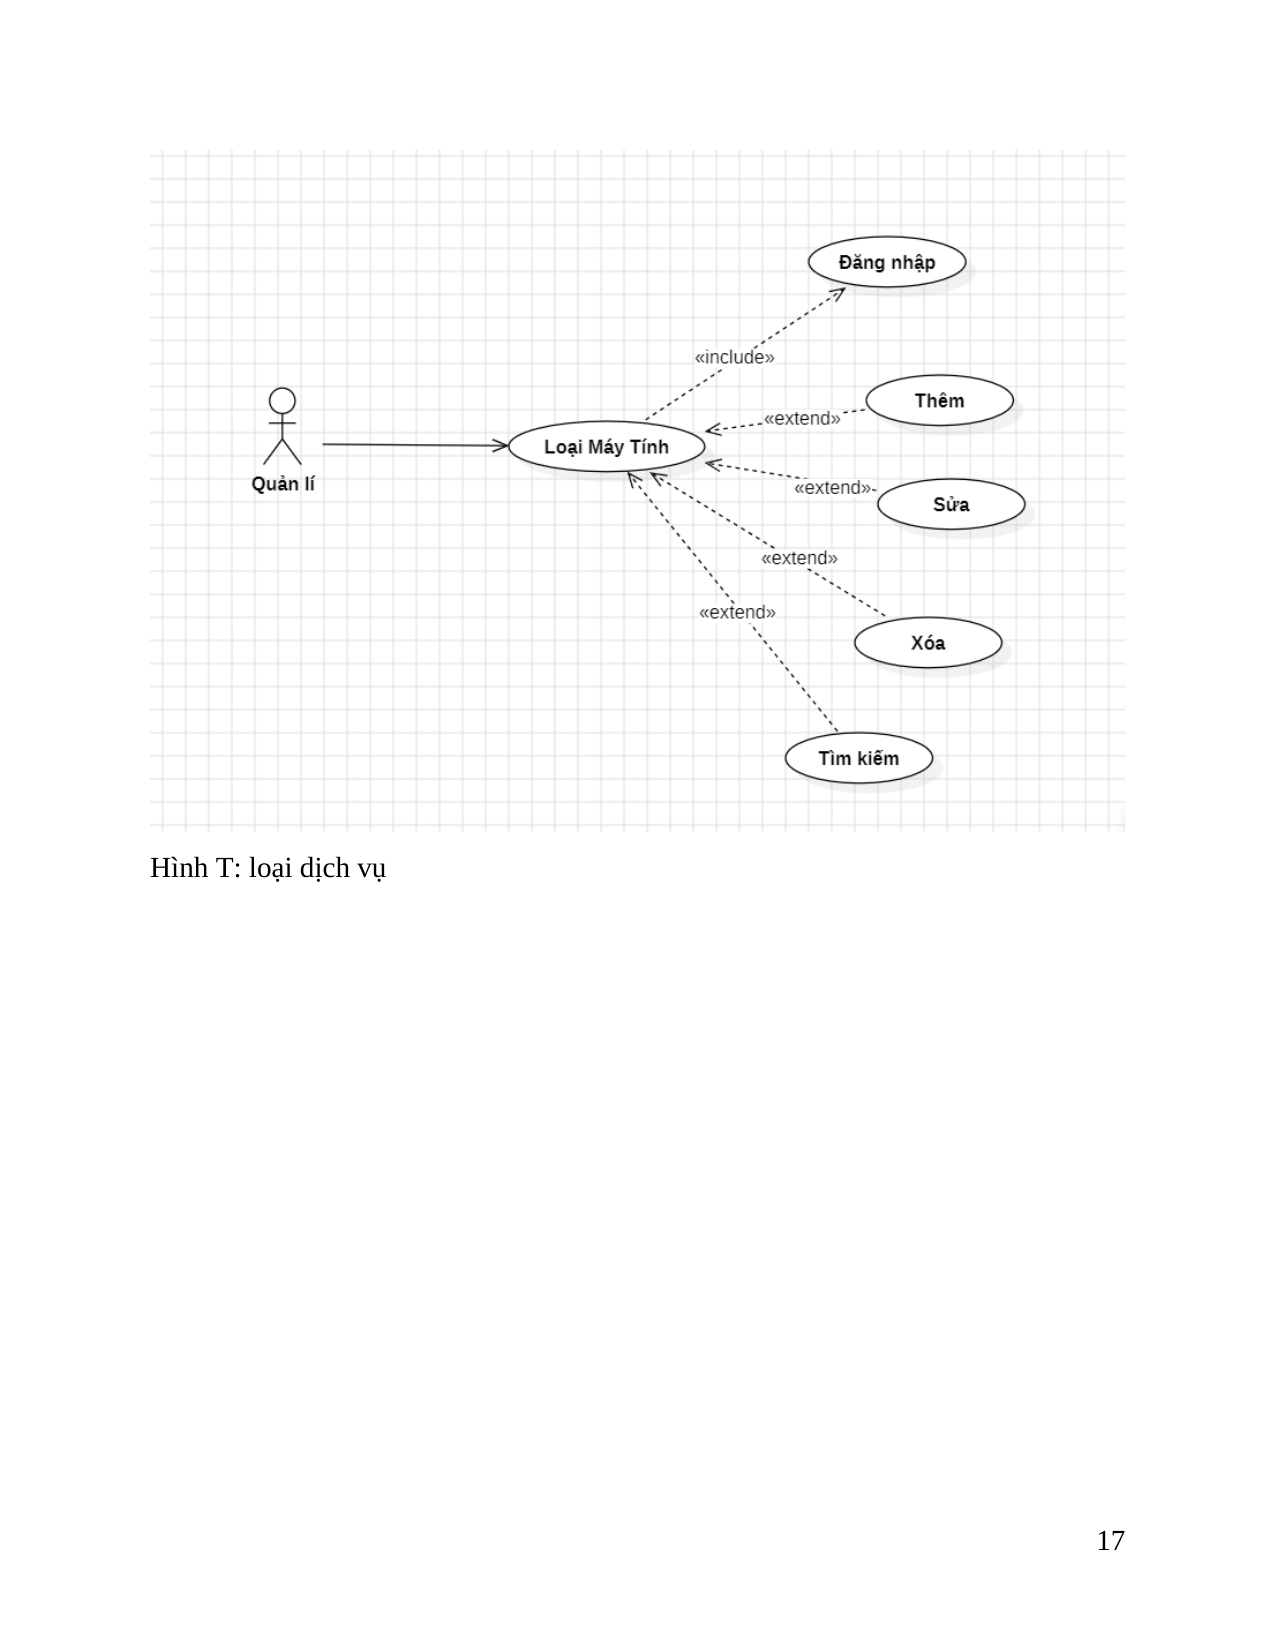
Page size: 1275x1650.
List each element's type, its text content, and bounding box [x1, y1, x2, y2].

picture [150, 150, 1125, 832]
text Hình T: loại dịch vụ [150, 850, 1125, 883]
